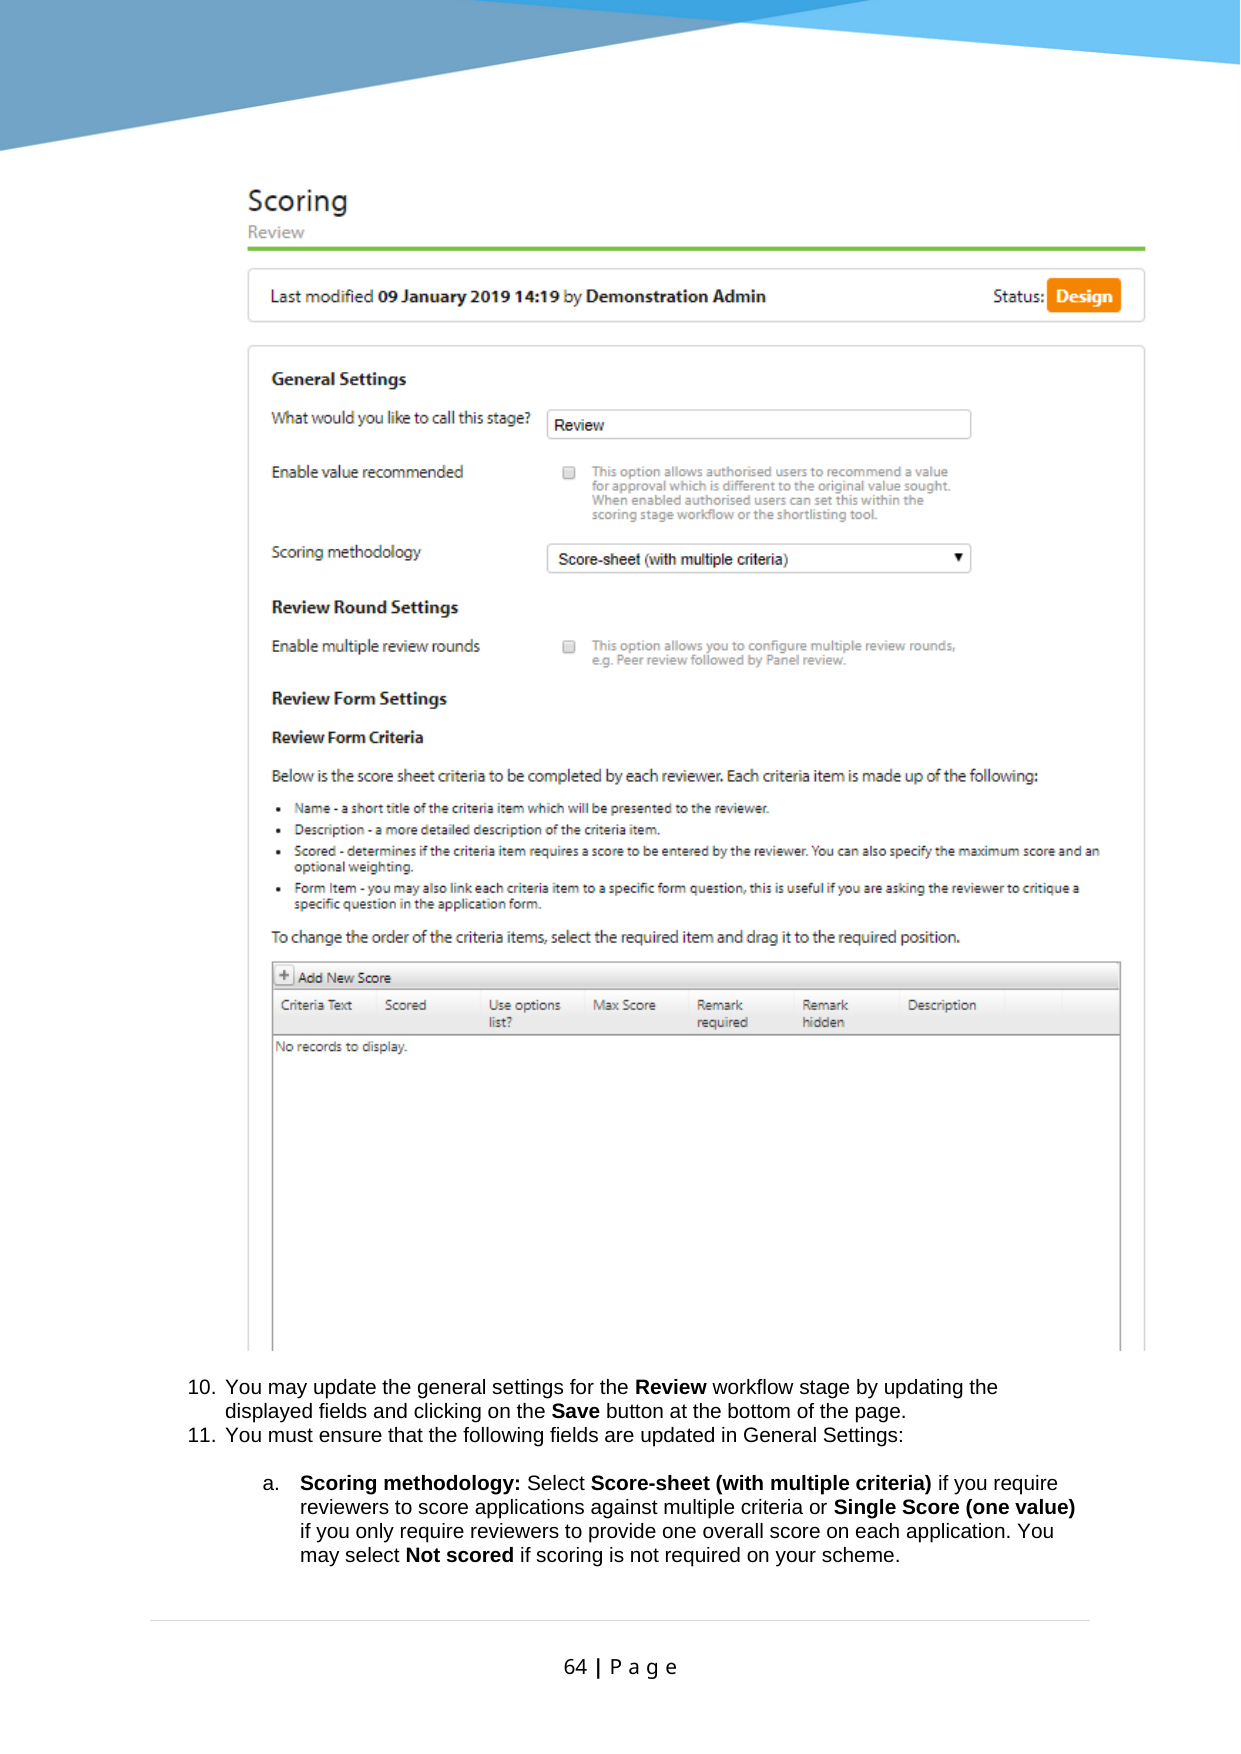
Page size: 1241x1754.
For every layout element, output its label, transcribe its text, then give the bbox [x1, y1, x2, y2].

list You may update the general settings for the Review workflow stage by updating the displayed fields and clicking on the Save button at the bottom of the page. [187, 1375, 1090, 1423]
list You must ensure that the following fields are updated in General Settings: [187, 1423, 1090, 1447]
list Scoring methodology: Select Score-sheet (with multiple criteria) if you require reviewers to score applications against multiple criteria or Single Score (one value) if you only require reviewers to provide one overall score on each application. You may select Not scored if scoring is not required on your scheme. [262, 1471, 1090, 1567]
picture [0, 0, 1241, 1351]
